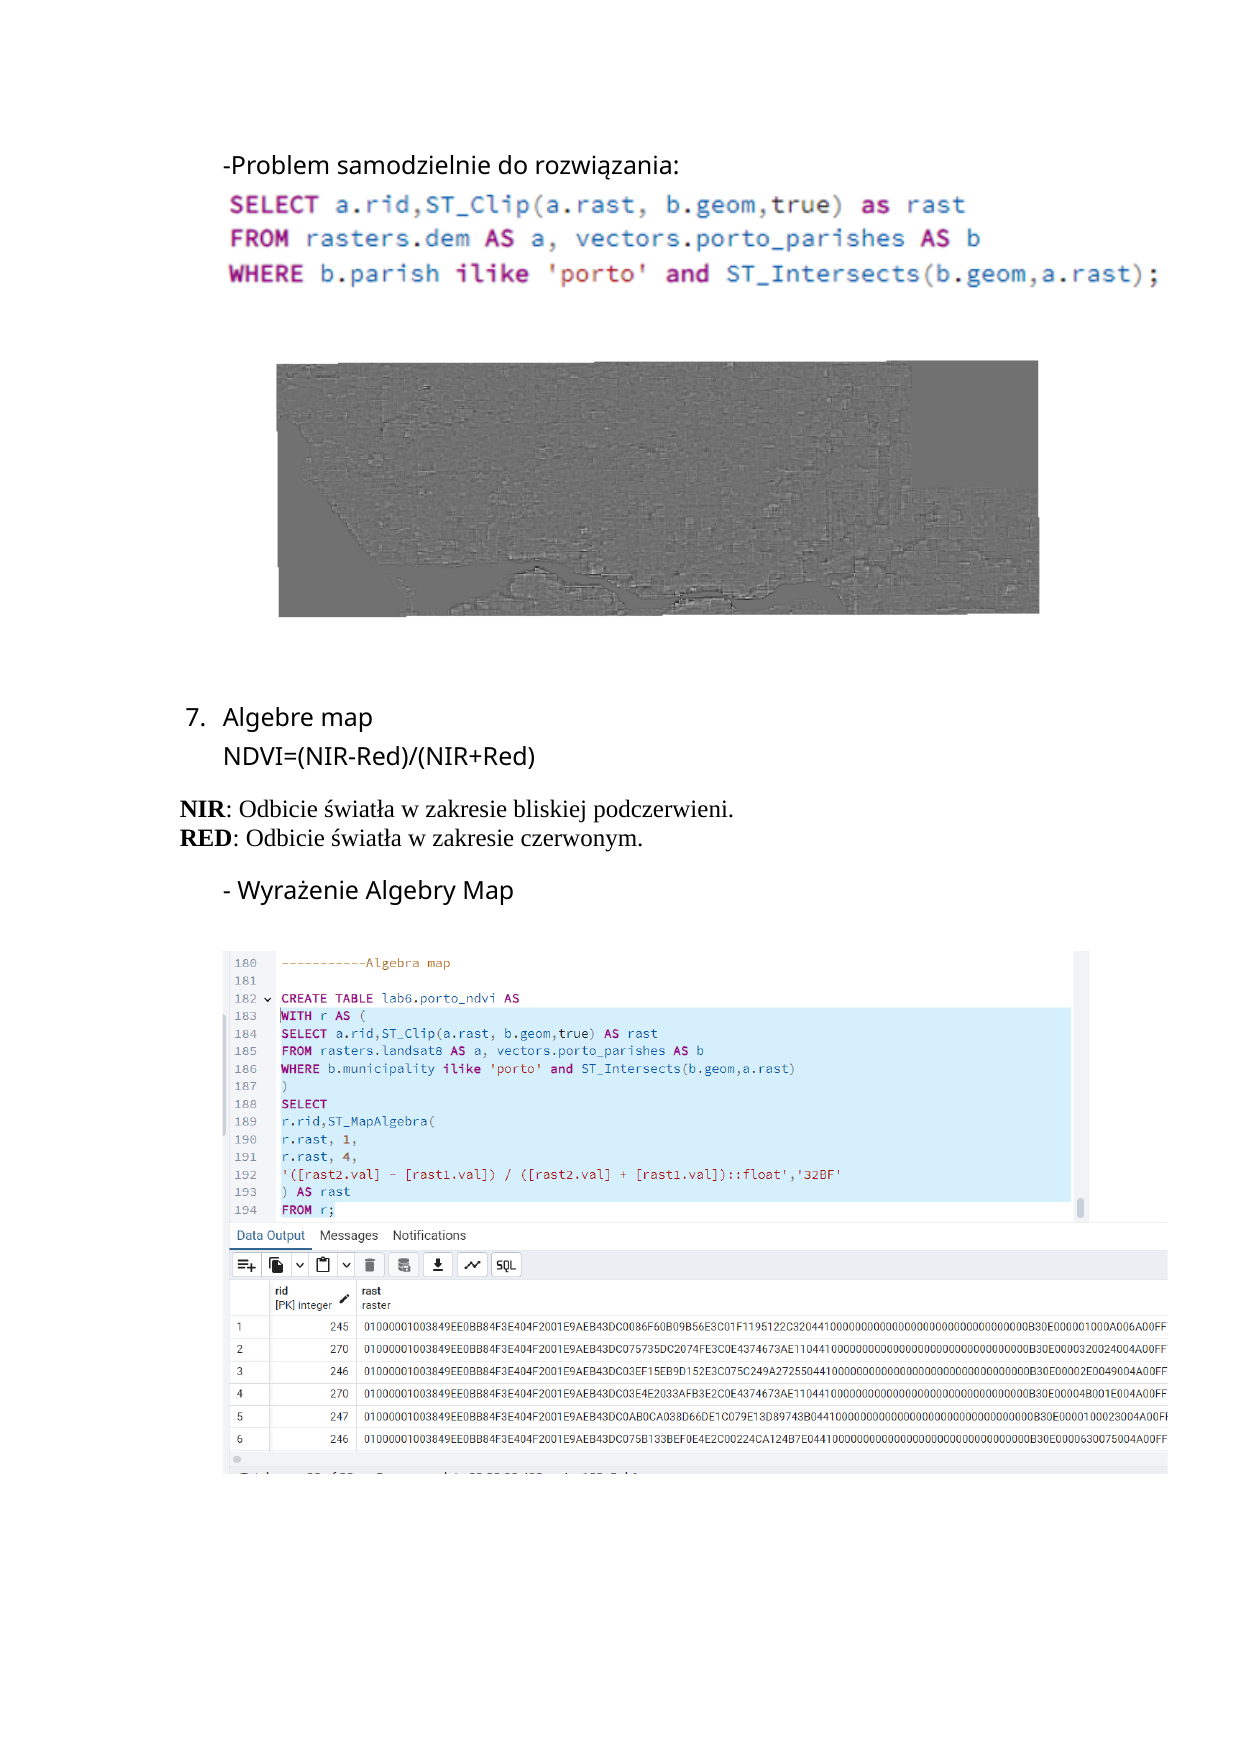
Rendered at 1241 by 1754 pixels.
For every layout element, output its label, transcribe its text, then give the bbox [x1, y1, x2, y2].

picture [222, 299, 1109, 695]
list - Wyrażenie Algebry Map [223, 873, 1093, 907]
list NDVI=(NIR-Red)/(NIR+Red) [223, 739, 1093, 773]
text  NIR: Odbicie światła w zakresie bliskiej podczerwieni. [148, 794, 1093, 823]
picture [222, 951, 1168, 1474]
picture [222, 186, 1168, 295]
list -Problem samodzielnie do rozwiązania: [223, 148, 1093, 186]
text  RED: Odbicie światła w zakresie czerwonym. [148, 823, 1093, 852]
list Algebre map [185, 699, 1093, 734]
